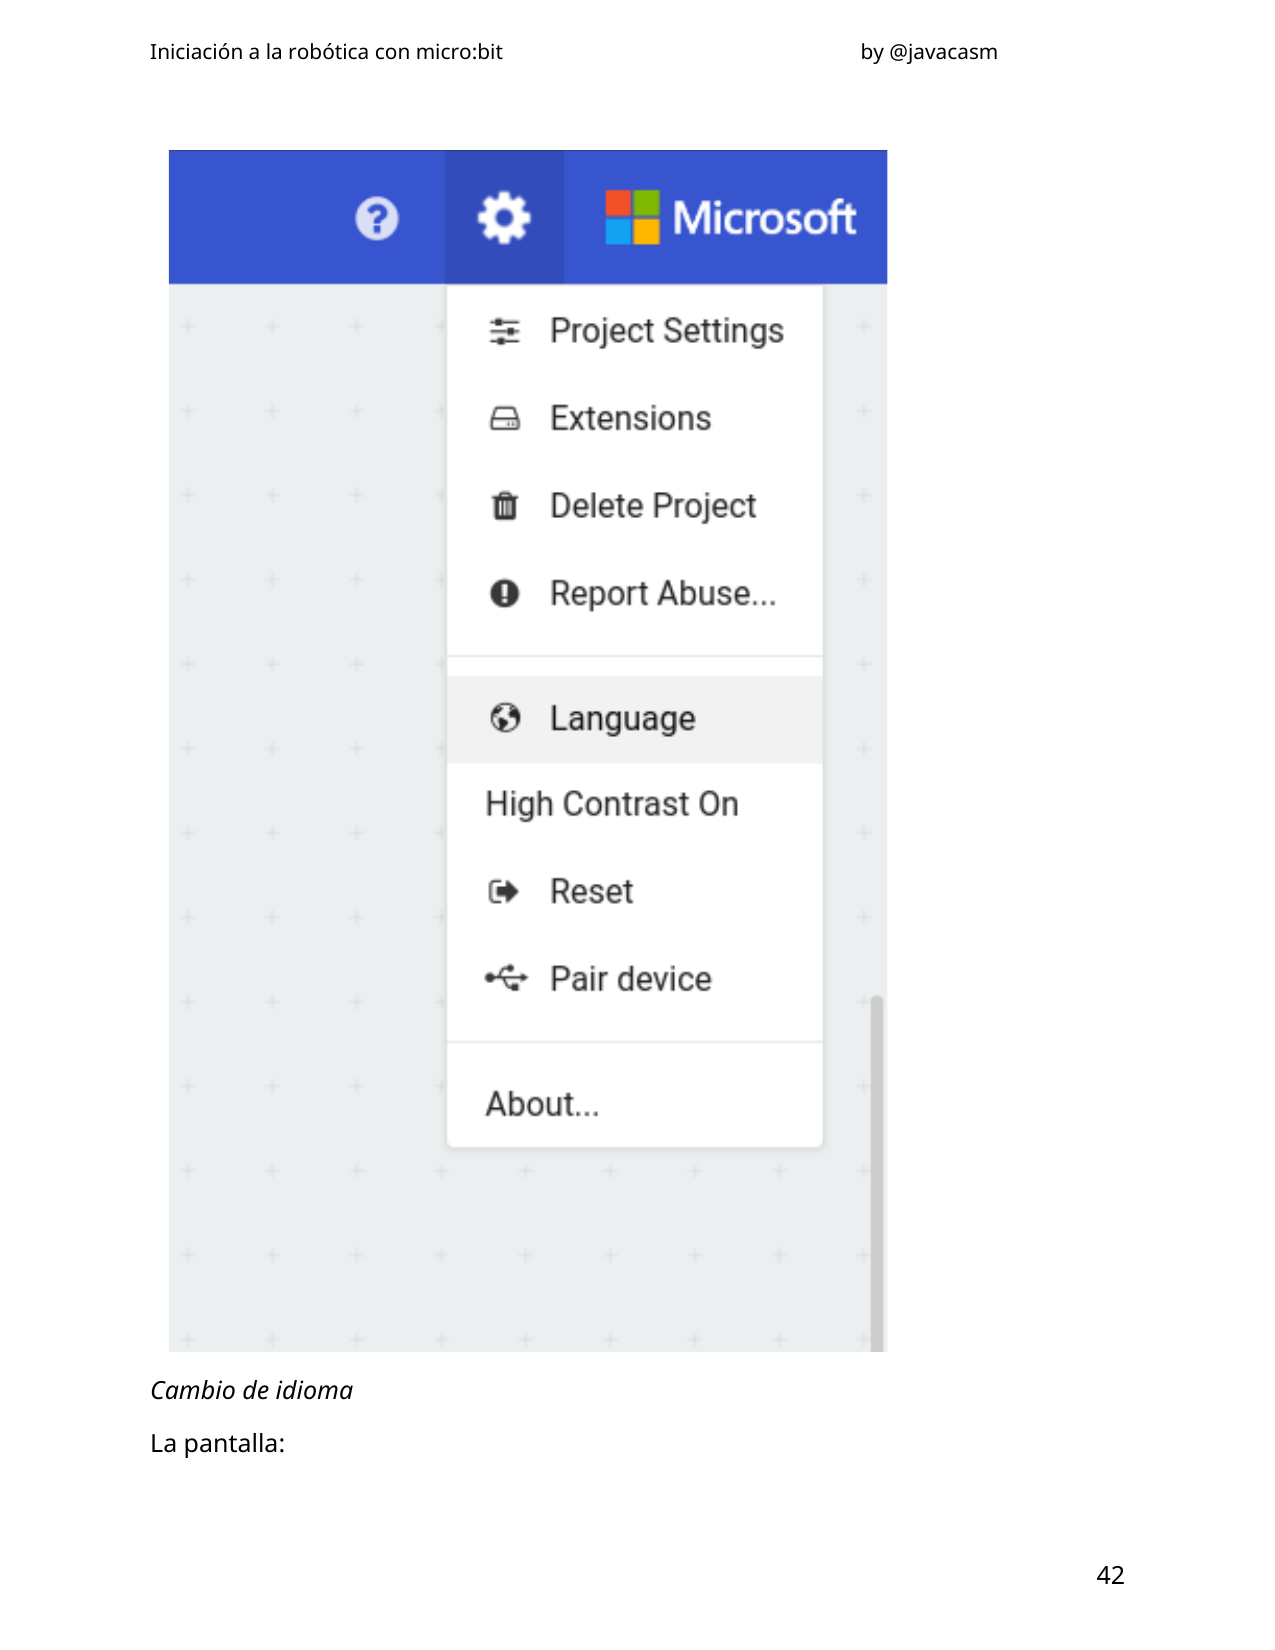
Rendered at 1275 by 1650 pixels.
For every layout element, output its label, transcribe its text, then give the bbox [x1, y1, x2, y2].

text La pantalla: [150, 1426, 1125, 1460]
text Cambio de idioma [150, 1373, 1125, 1407]
picture [168, 150, 888, 1352]
